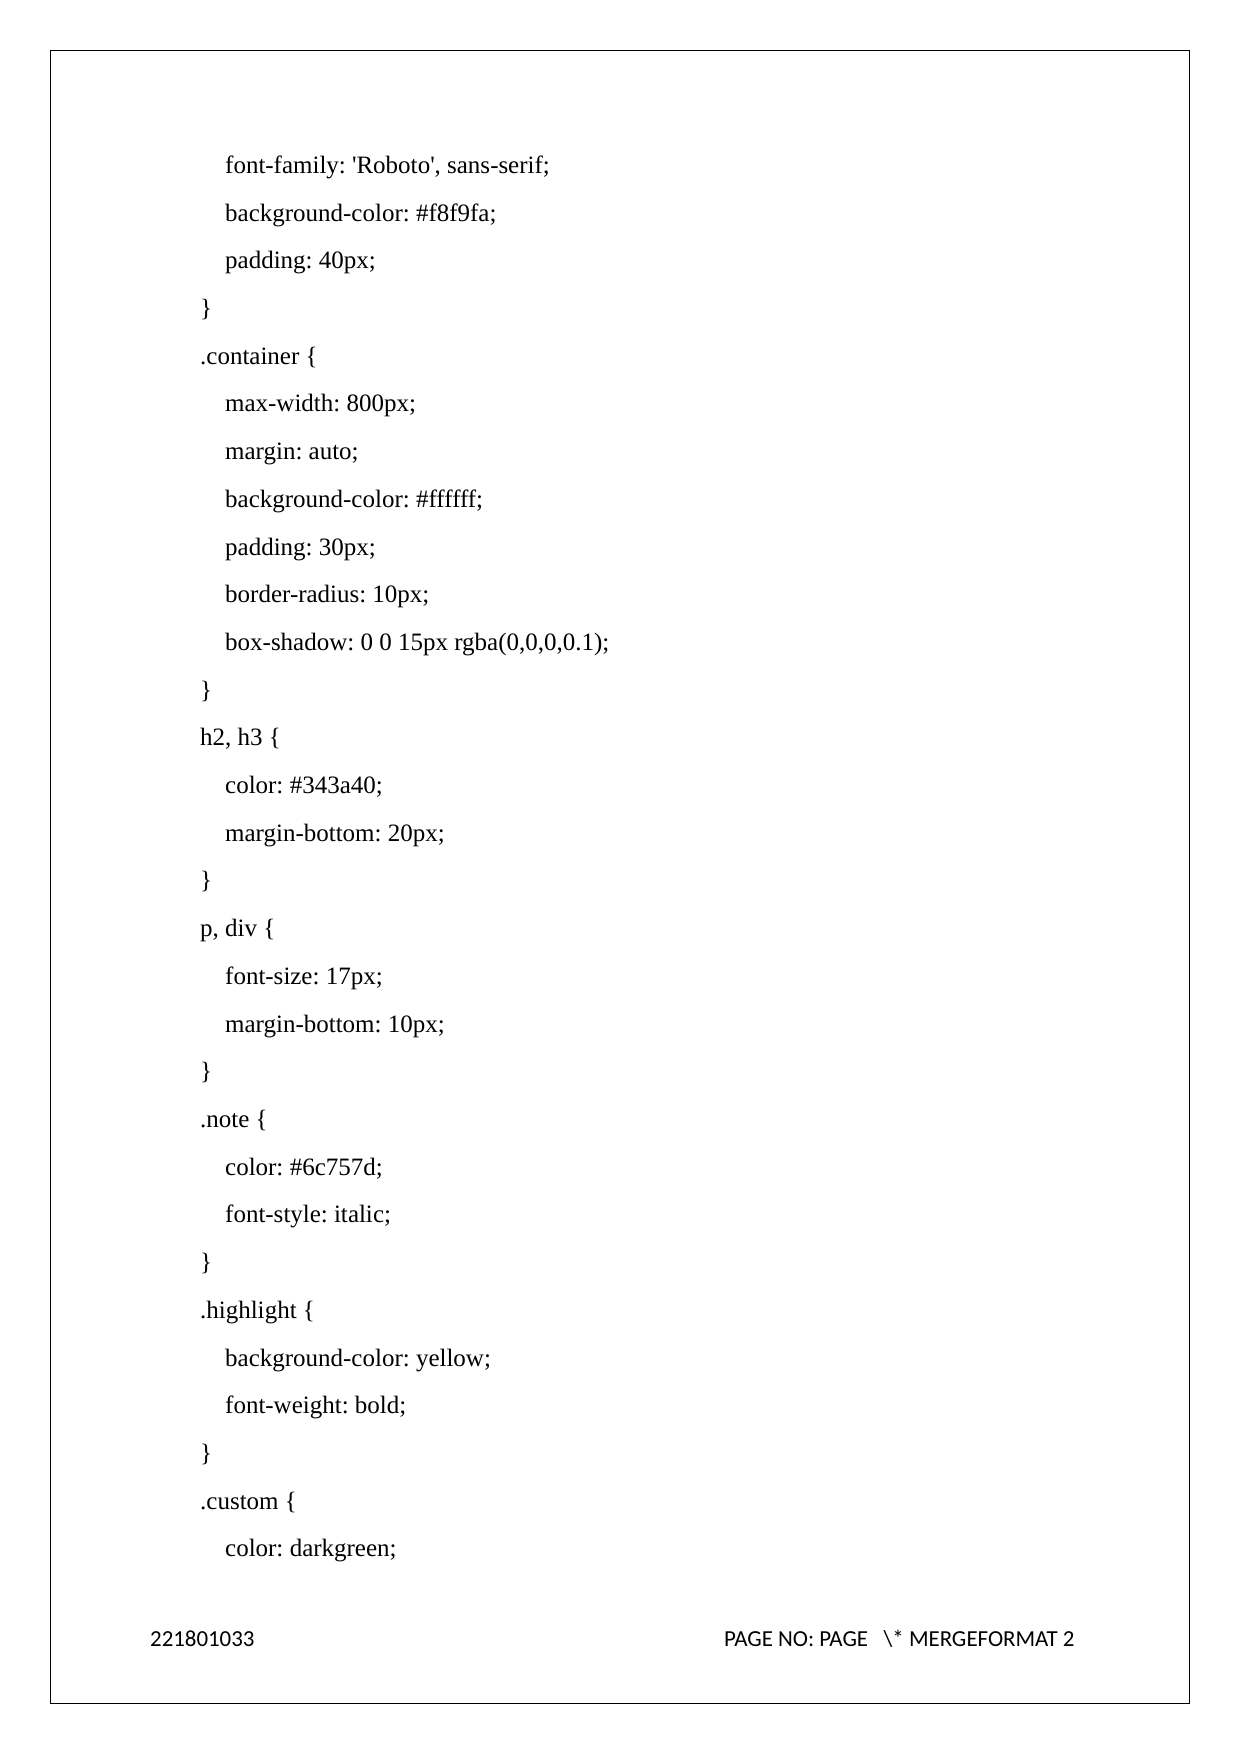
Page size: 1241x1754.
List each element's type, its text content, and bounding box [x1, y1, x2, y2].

text h2, h3 { [150, 722, 1090, 751]
text background-color: yellow; [150, 1343, 1090, 1371]
text .custom { [150, 1486, 1090, 1514]
text .note { [150, 1104, 1090, 1133]
text .highlight { [150, 1295, 1090, 1324]
text color: darkgreen; [150, 1533, 1090, 1562]
text font-size: 17px; [150, 961, 1090, 990]
text } [150, 866, 1090, 894]
text font-weight: bold; [150, 1390, 1090, 1419]
text background-color: #f8f9fa; [150, 198, 1090, 226]
text } [150, 1438, 1090, 1467]
text margin-bottom: 10px; [150, 1009, 1090, 1037]
text .container { [150, 341, 1090, 369]
text } [150, 675, 1090, 703]
text color: #343a40; [150, 770, 1090, 799]
text p, div { [150, 913, 1090, 942]
text border-radius: 10px; [150, 579, 1090, 608]
text } [150, 1056, 1090, 1085]
text box-shadow: 0 0 15px rgba(0,0,0,0.1); [150, 627, 1090, 656]
text background-color: #ffffff; [150, 484, 1090, 513]
text max-width: 800px; [150, 388, 1090, 417]
text } [150, 293, 1090, 322]
text margin-bottom: 20px; [150, 818, 1090, 847]
text margin: auto; [150, 436, 1090, 465]
text } [150, 1247, 1090, 1276]
text padding: 30px; [150, 532, 1090, 560]
text font-style: italic; [150, 1199, 1090, 1228]
text padding: 40px; [150, 245, 1090, 274]
text font-family: 'Roboto', sans-serif; [150, 150, 1090, 179]
text color: #6c757d; [150, 1152, 1090, 1181]
